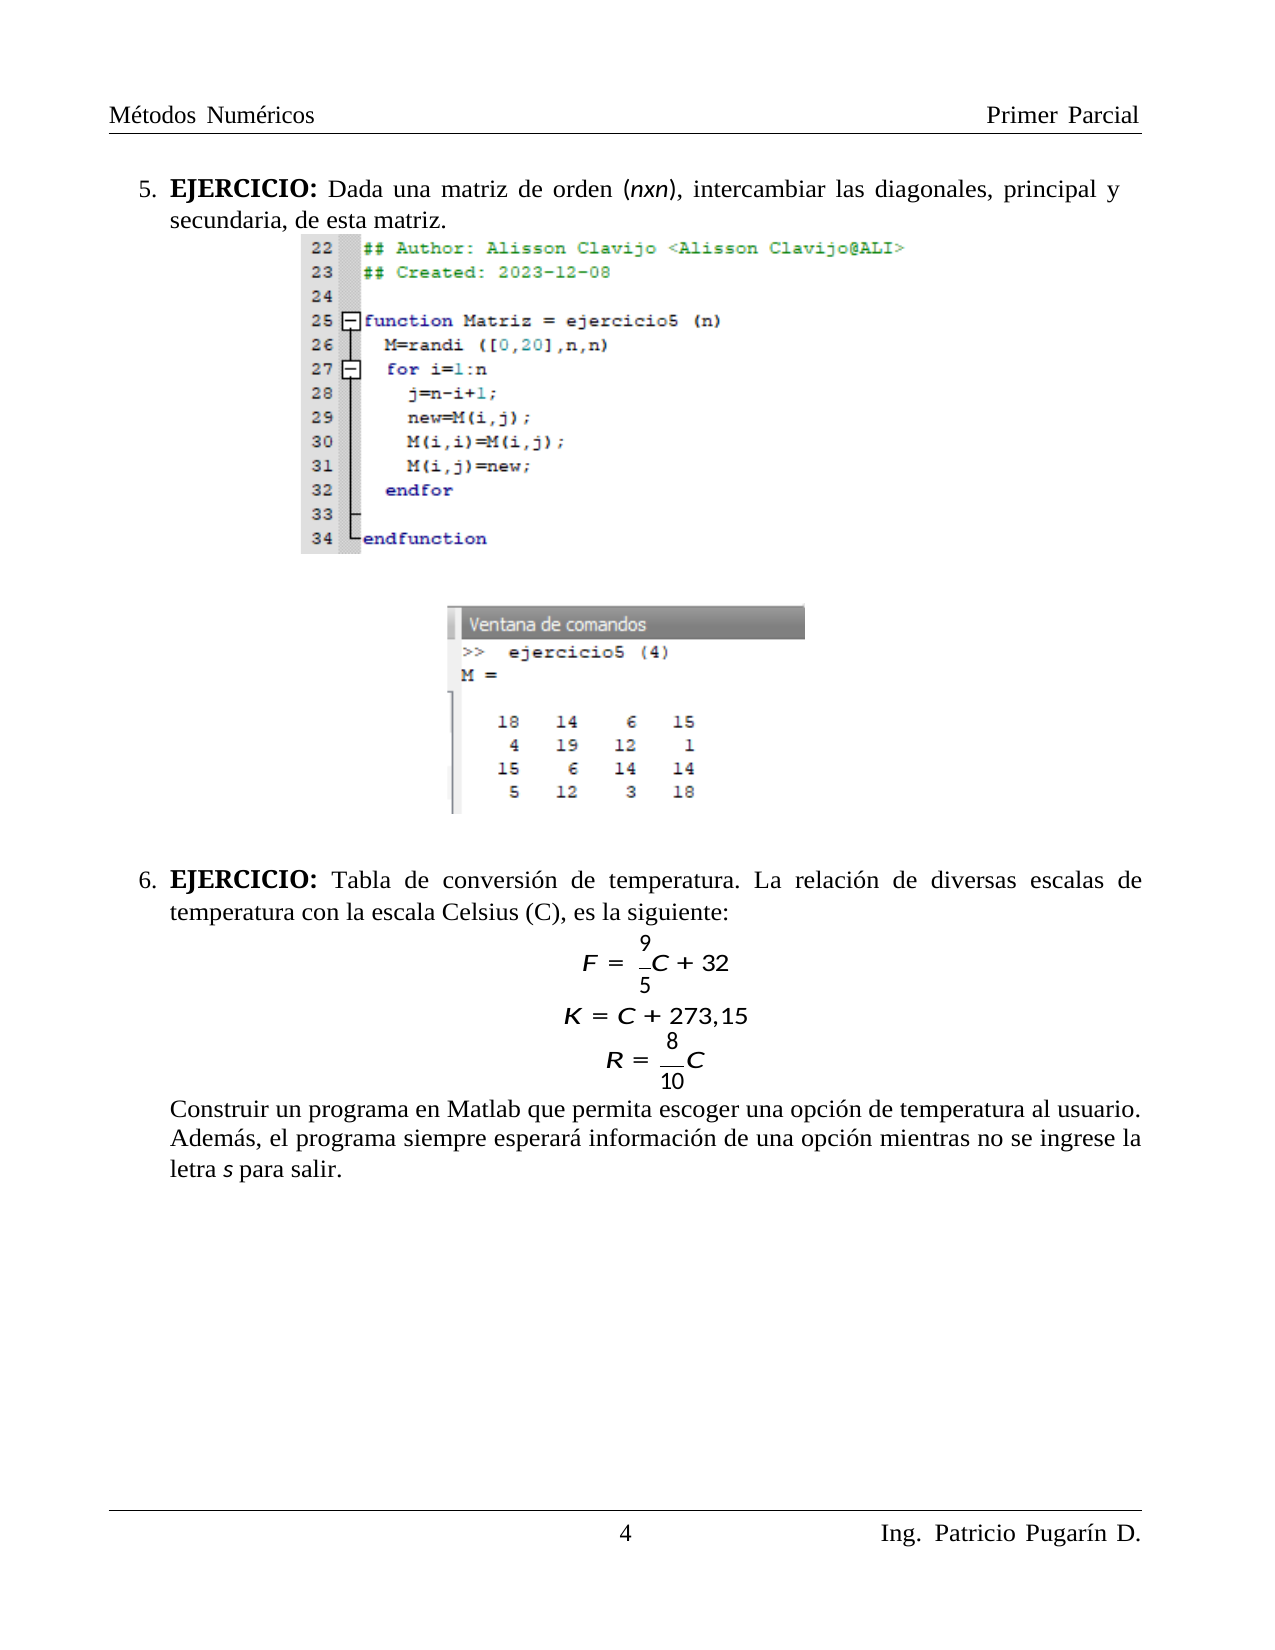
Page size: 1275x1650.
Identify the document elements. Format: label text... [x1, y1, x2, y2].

list EJERCICIO: Dada una matriz de orden (nxn), intercambiar las diagonales, principal y secundaria, de esta matriz. [138, 171, 1142, 234]
picture [300, 234, 952, 554]
text 9 [136, 934, 1154, 956]
text F = C + 32 [157, 956, 1154, 975]
text 10 [245, 1072, 1099, 1094]
text Construir un programa en Matlab que permita escoger una opción de temperatura al usuario. Además, el programa siempre esperará información de una opción mientras no se ingrese la letra s para salir. [169, 1094, 1142, 1184]
text 8 [190, 1032, 1154, 1054]
text 5 [136, 975, 1154, 998]
list EJERCICIO: Tabla de conversión de temperatura. La relación de diversas escalas de temperatura con la escala Celsius (C), es la siguiente: [138, 862, 1142, 926]
text R = C [156, 1054, 1154, 1072]
text K = C + 273,15 [212, 1000, 1099, 1031]
picture [447, 603, 805, 814]
